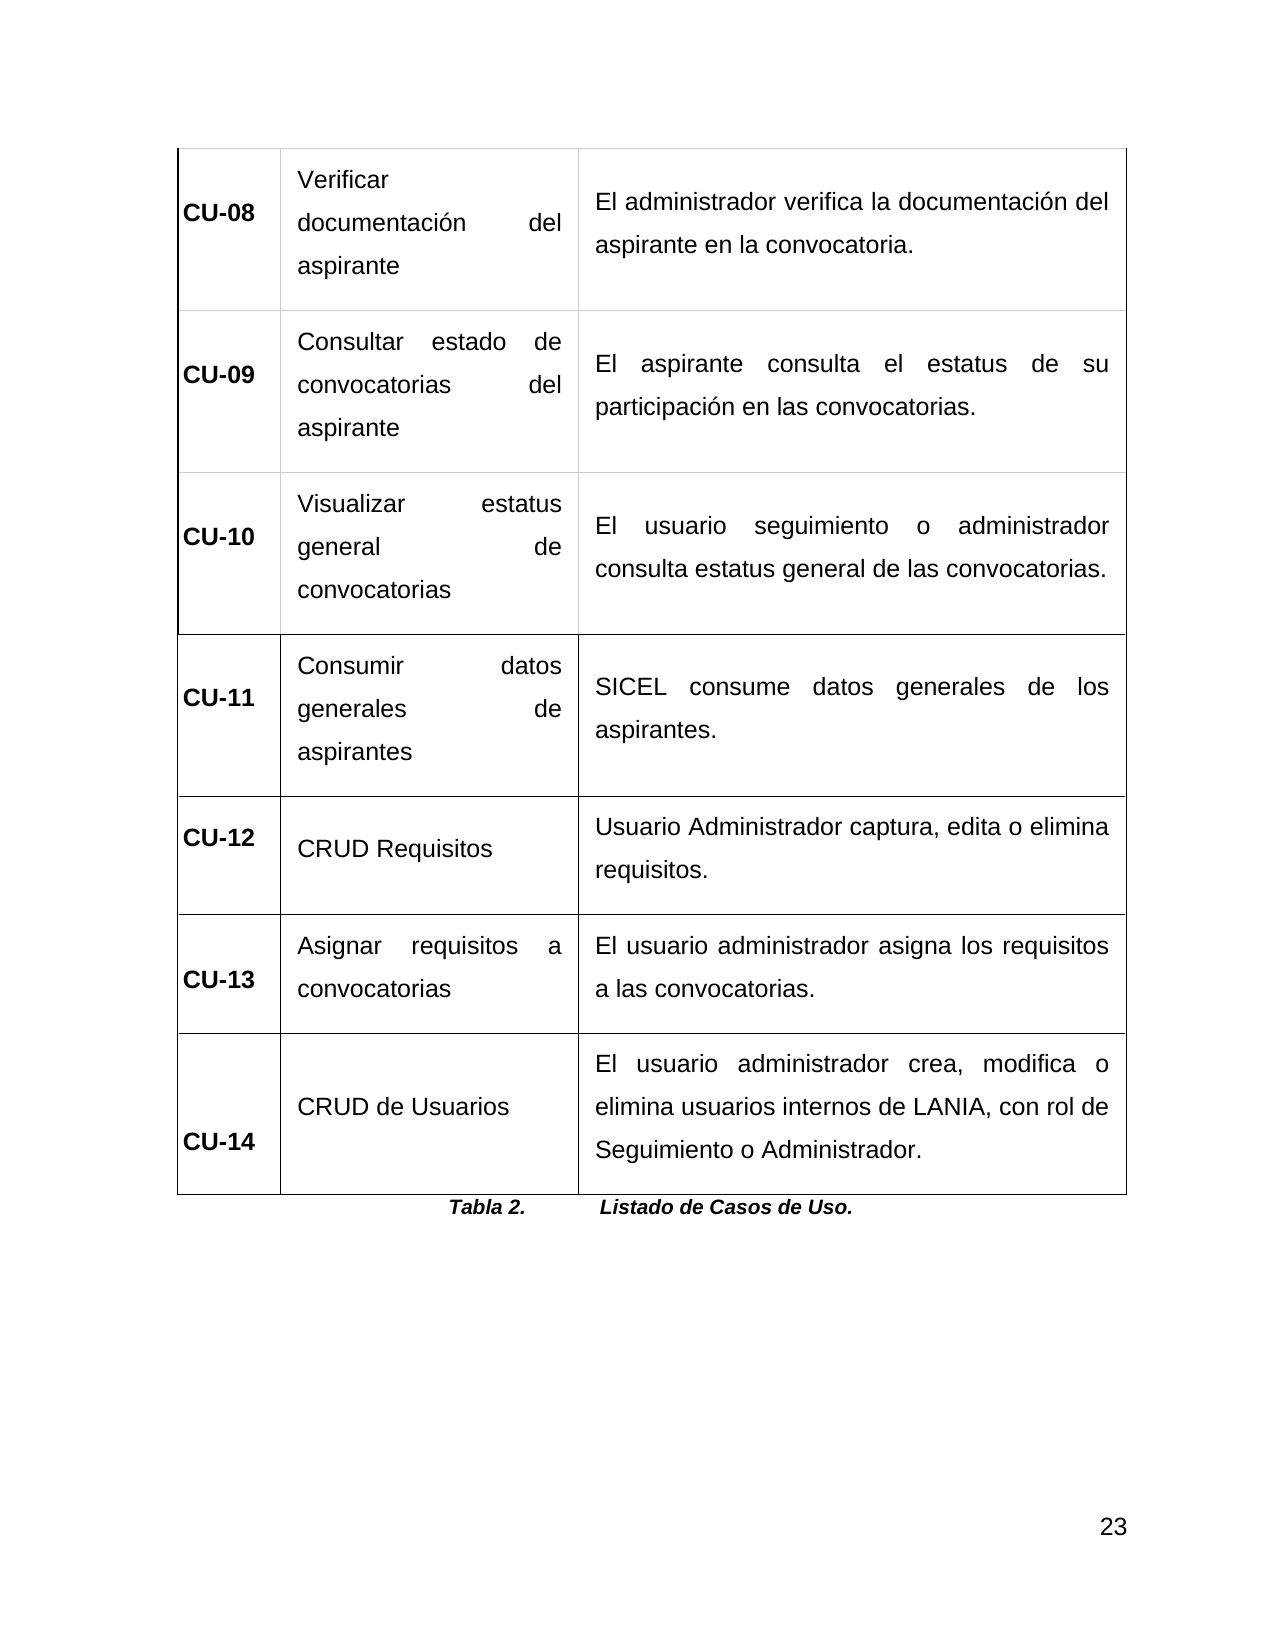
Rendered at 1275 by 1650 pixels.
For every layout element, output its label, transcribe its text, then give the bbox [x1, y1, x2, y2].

table_cell CRUD Requisitos [281, 797, 578, 914]
table_cell Visualizar estatus general de convocatorias [281, 473, 578, 634]
table_cell El usuario administrador asigna los requisitos a las convocatorias. [579, 914, 1126, 1032]
table_cell Asignar requisitos a convocatorias [281, 915, 578, 1032]
text Listado de Casos de Uso. [215, 1195, 1127, 1219]
table_cell Consumir datos generales de aspirantes [281, 635, 578, 796]
table_cell El aspirante consulta el estatus de su participación en las convocatorias. [579, 311, 1126, 472]
table_cell Verificar documentación del aspirante [281, 149, 578, 310]
table_cell CU-12 [178, 796, 280, 914]
table_cell CU-08 [179, 149, 280, 310]
table_cell Consultar estado de convocatorias del aspirante [281, 311, 578, 472]
table_cell El administrador verifica la documentación del aspirante en la convocatoria. [579, 149, 1126, 310]
table_cell CU-13 [178, 914, 280, 1032]
table_cell CU-10 [179, 473, 280, 634]
table_cell CU-11 [178, 635, 280, 796]
table_cell SICEL consume datos generales de los aspirantes. [579, 634, 1126, 796]
table_cell CU-09 [179, 311, 280, 472]
table_cell CU-14 [178, 1033, 280, 1194]
table_cell Usuario Administrador captura, edita o elimina requisitos. [579, 796, 1126, 914]
table_cell El usuario seguimiento o administrador consulta estatus general de las convocatorias. [579, 473, 1126, 634]
table_cell CRUD de Usuarios [281, 1034, 578, 1194]
table_cell El usuario administrador crea, modifica o elimina usuarios internos de LANIA, con rol de Seguimiento o Administrador. [579, 1033, 1126, 1194]
